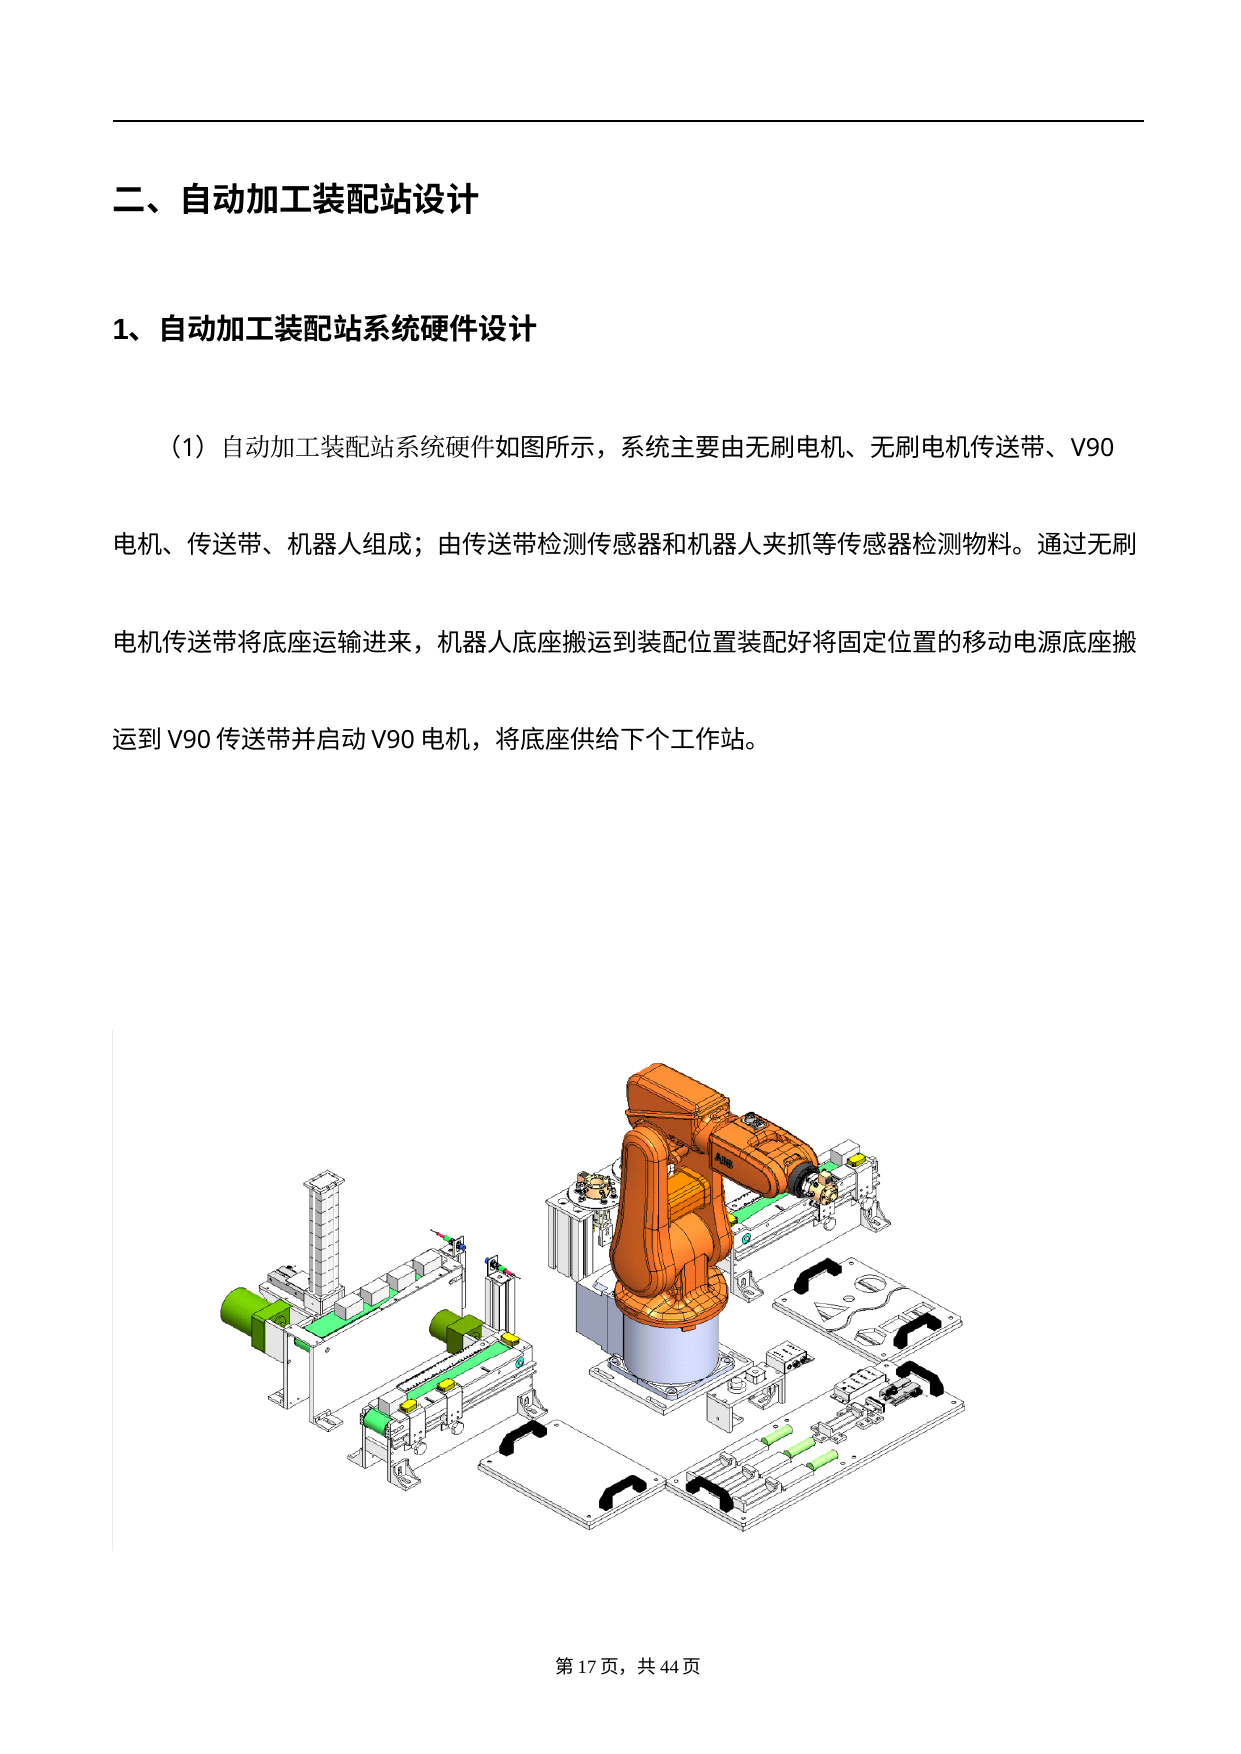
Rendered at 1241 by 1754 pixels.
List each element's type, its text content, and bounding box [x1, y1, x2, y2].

text （1）自动加工装配站系统硬件如图所示，系统主要由无刷电机、无刷电机传送带、V90电机、传送带、机器人组成；由传送带检测传感器和机器人夹抓等传感器检测物料。通过无刷电机传送带将底座运输进来，机器人底座搬运到装配位置装配好将固定位置的移动电源底座搬运到V90传送带并启动V90电机，将底座供给下个工作站。 [112, 413, 1144, 1030]
subtitle 二、自动加工装配站设计 [112, 164, 1144, 229]
subtitle 1、自动加工装配站系统硬件设计 [112, 294, 1144, 359]
